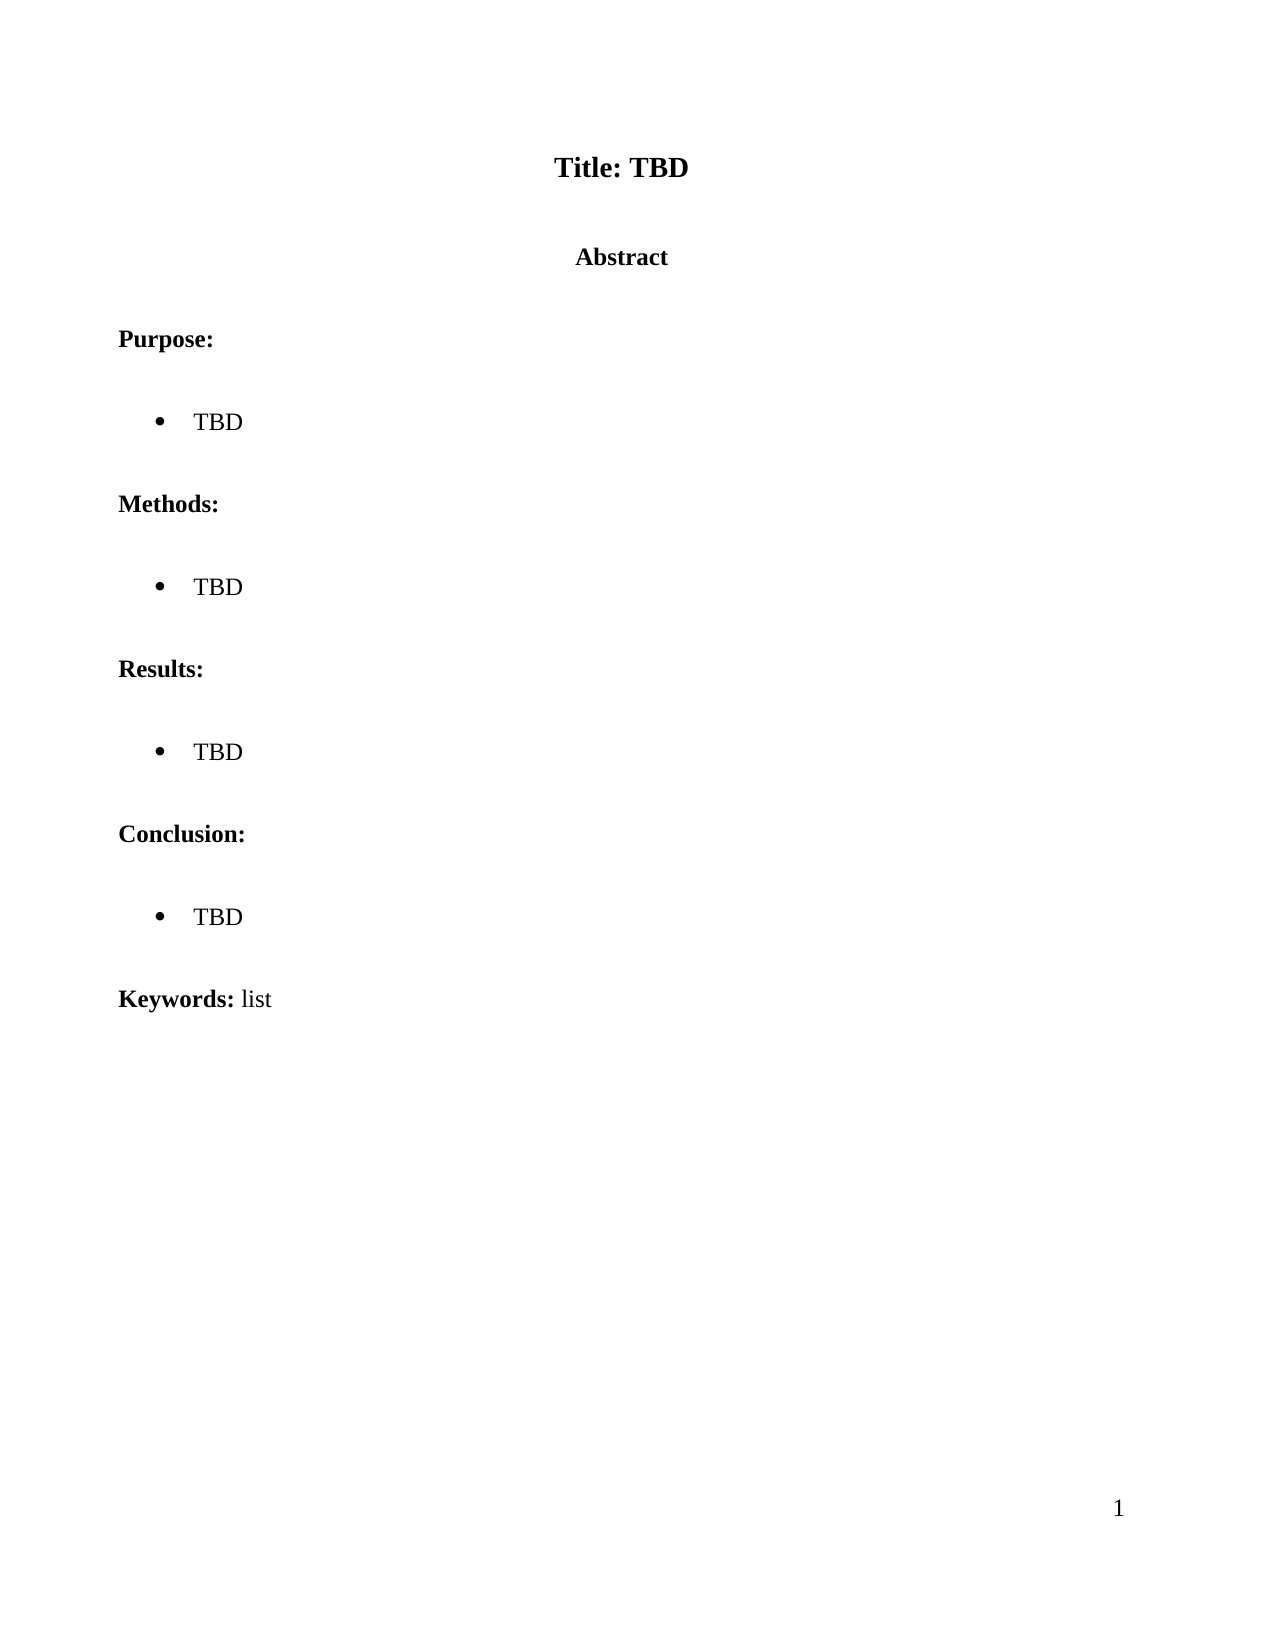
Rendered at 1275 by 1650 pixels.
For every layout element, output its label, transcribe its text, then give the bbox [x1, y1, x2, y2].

list TBD [156, 902, 1125, 931]
text Keywords: list [118, 984, 1125, 1013]
text Title: TBD [118, 150, 1125, 183]
list TBD [156, 407, 1125, 436]
text Conclusion: [118, 819, 1125, 848]
list TBD [156, 572, 1125, 601]
text Purpose: [118, 324, 1125, 353]
text Results: [118, 654, 1125, 683]
text Abstract [118, 242, 1125, 271]
text Methods: [118, 489, 1125, 518]
list TBD [156, 737, 1125, 766]
